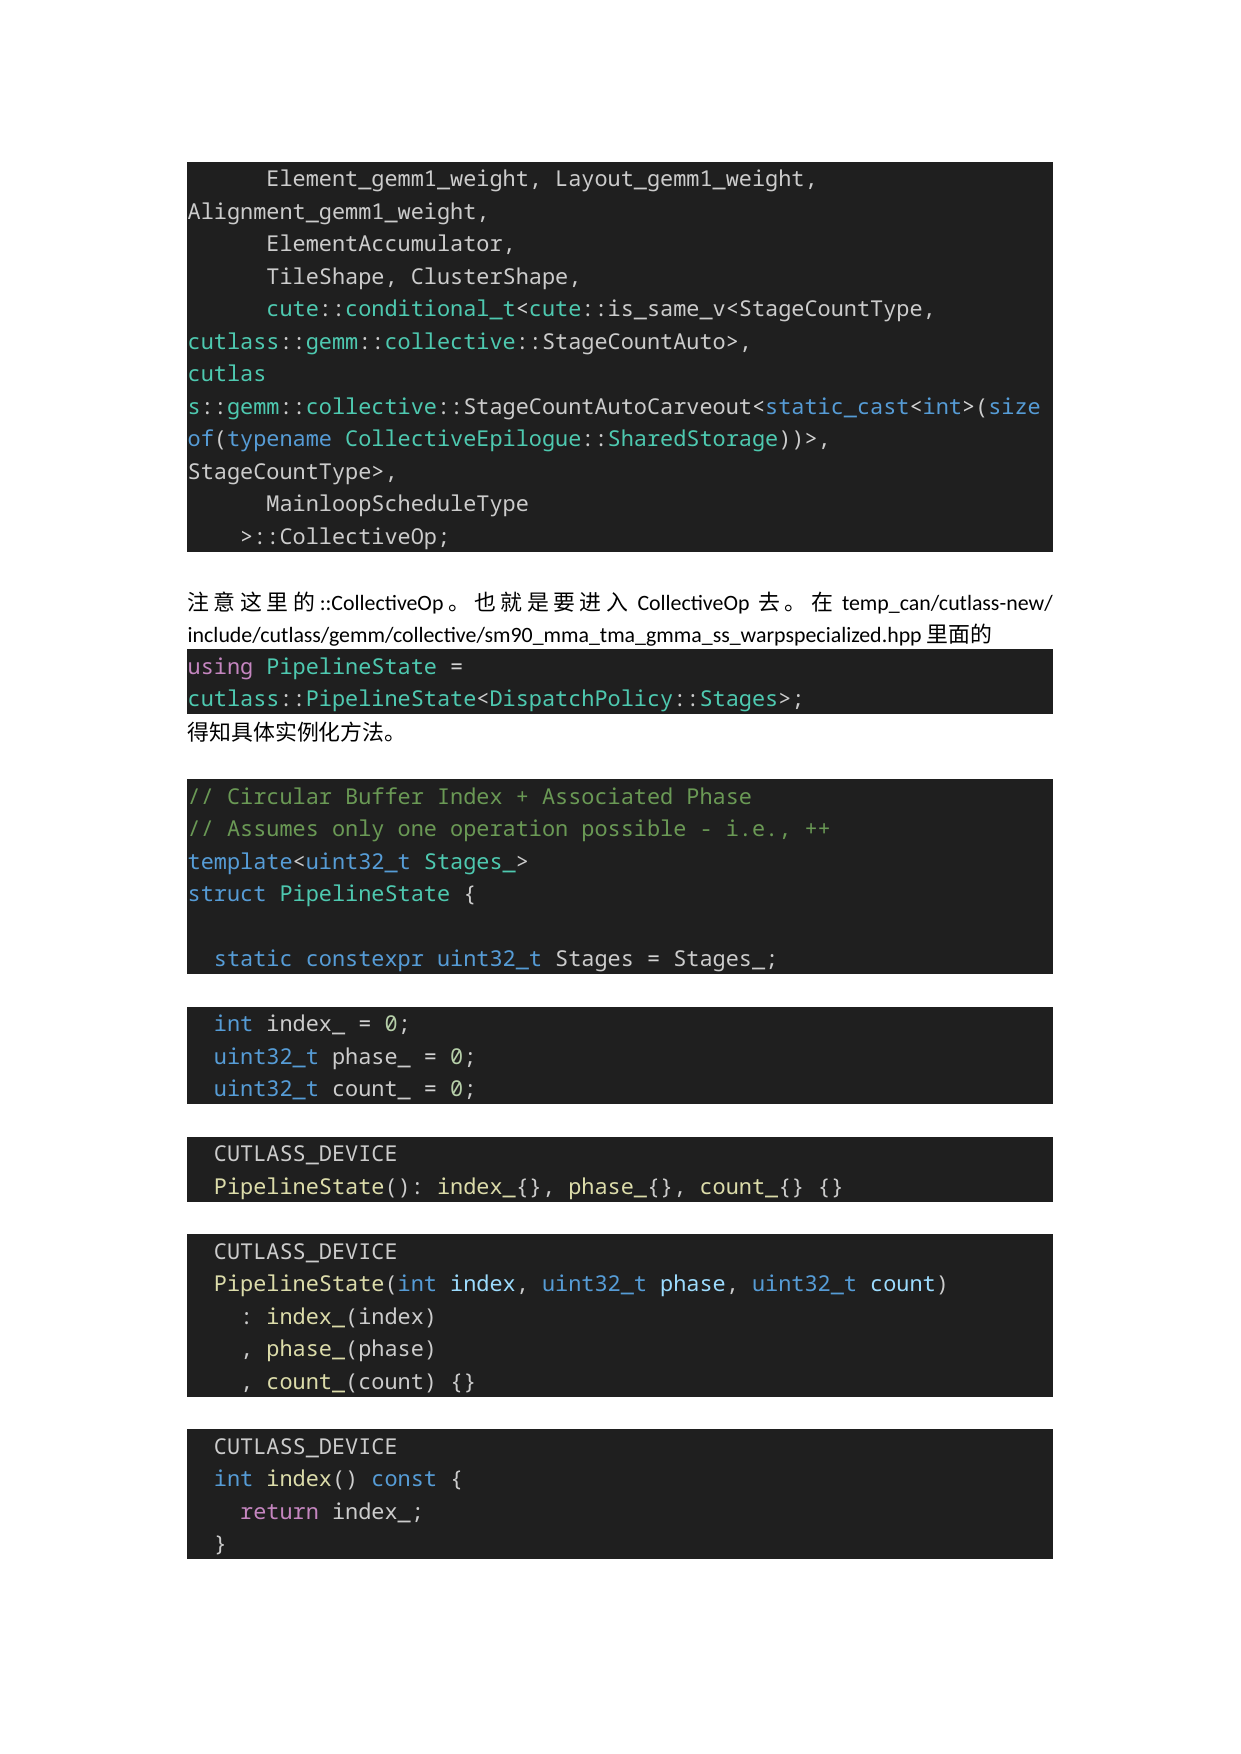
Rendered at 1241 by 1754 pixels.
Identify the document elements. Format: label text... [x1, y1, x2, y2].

text >::CollectiveOp; [187, 519, 1053, 552]
text struct PipelineState { [187, 877, 1053, 909]
text } [187, 1527, 1053, 1559]
text template<uint32_t Stages_> [187, 844, 1053, 877]
text ElementAccumulator, [187, 227, 1053, 259]
text cute::conditional_t<cute::is_same_v<StageCountType, cutlass::gemm::collective::StageCountAuto>, cutlass::gemm::collective::StageCountAutoCarveout<static_cast<int>(sizeof(typename CollectiveEpilogue::SharedStorage))>, StageCountType>, [187, 292, 1053, 487]
text PipelineState(): index_{}, phase_{}, count_{} {} [187, 1169, 1053, 1202]
text // Assumes only one operation possible - i.e., ++ [187, 812, 1053, 844]
text CUTLASS_DEVICE [187, 1137, 1053, 1169]
text CUTLASS_DEVICE [187, 1234, 1053, 1267]
text TileShape, ClusterShape, [187, 259, 1053, 292]
text // Circular Buffer Index + Associated Phase [187, 779, 1053, 812]
text int index() const { [187, 1462, 1053, 1494]
text Element_gemm1_weight, Layout_gemm1_weight, Alignment_gemm1_weight, [187, 162, 1053, 227]
text : index_(index) [187, 1299, 1053, 1332]
text , phase_(phase) [187, 1332, 1053, 1364]
text uint32_t count_ = 0; [187, 1072, 1053, 1104]
text using PipelineState = cutlass::PipelineState<DispatchPolicy::Stages>; [187, 649, 1053, 714]
text CUTLASS_DEVICE [187, 1429, 1053, 1462]
text PipelineState(int index, uint32_t phase, uint32_t count) [187, 1267, 1053, 1299]
list 注意这里的::CollectiveOp。也就是要进入CollectiveOp去。在temp_can/cutlass-new/include/cutlass/gemm/collective/sm90_mma_tma_gmma_ss_warpspecialized.hpp里面的 [187, 584, 1053, 649]
text int index_ = 0; [187, 1007, 1053, 1039]
text , count_(count) {} [187, 1364, 1053, 1397]
text return index_; [187, 1494, 1053, 1527]
text static constexpr uint32_t Stages = Stages_; [187, 942, 1053, 974]
text MainloopScheduleType [187, 487, 1053, 519]
list 得知具体实例化方法。 [187, 714, 1053, 747]
text uint32_t phase_ = 0; [187, 1039, 1053, 1072]
